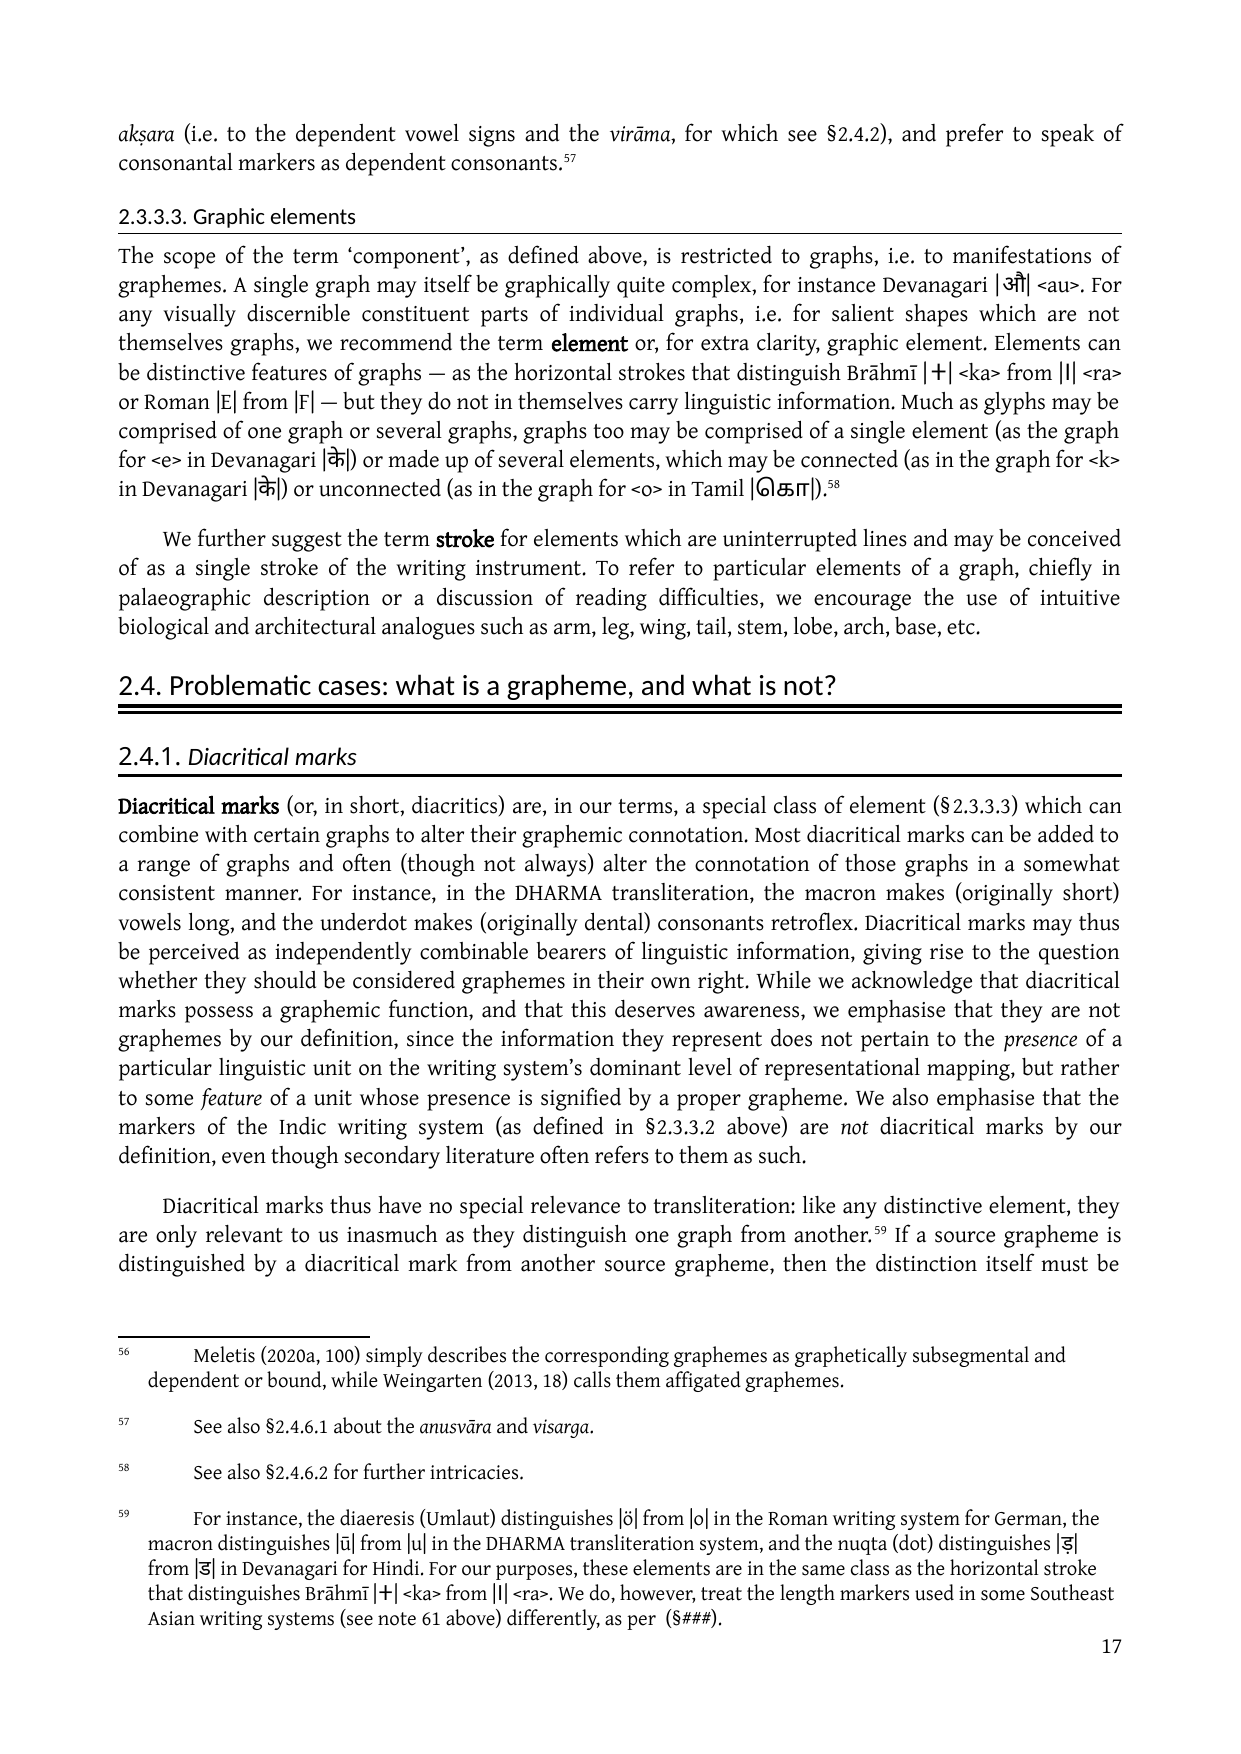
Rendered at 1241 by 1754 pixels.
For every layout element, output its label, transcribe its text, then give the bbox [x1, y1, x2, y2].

subtitle Diacritical marks [118, 739, 1122, 774]
text Diacritical marks (or, in short, diacritics) are, in our terms, a special class of element (§2.4.3.3) which can combine with certain graphs to alter their graphemic connotation. Most diacritical marks can be added to a range of graphs and often (though not always) alter the connotation of those graphs in a somewhat consistent manner. For instance, in the DHARMA transliteration, the macron makes (originally short) vowels long, and the underdot makes (originally dental) consonants retroflex. Diacritical marks may thus be perceived as independently combinable bearers of linguistic information, giving rise to the question whether they should be considered graphemes in their own right. While we acknowledge that diacritical marks possess a graphemic function, and that this deserves awareness, we emphasise that they are not graphemes by our definition, since the information they represent does not pertain to the presence of a particular linguistic unit on the writing system’s dominant level of representational mapping, but rather to some feature of a unit whose presence is signified by a proper grapheme. We also emphasise that the markers of the Indic writing system (as defined in §2.4.3.2 above) are not diacritical marks by our definition, even though secondary literature often refers to them as such. [118, 790, 1122, 1169]
text The scope of the term ‘component’, as defined above, is restricted to graphs, i.e. to manifestations of graphemes. A single graph may itself be graphically quite complex, for instance Devanagari |औ| <au>. For any visually discernible constituent parts of individual graphs, i.e. for salient shapes which are not themselves graphs, we recommend the term element or, for extra clarity, graphic element. Elements can be distinctive features of graphs — as the horizontal strokes that distinguish Brāhmī |𑀓| <ka> from |𑀭| <ra> or Roman |E| from |F| — but they do not in themselves carry linguistic information. Much as glyphs may be comprised of one graph or several graphs, graphs too may be comprised of a single element (as the graph for <e> in Devanagari |के|) or made up of several elements, which may be connected (as in the graph for <k> in Devanagari |के|) or unconnected (as in the graph for <o> in Tamil |கொ|). [118, 240, 1122, 502]
subtitle Graphic elements [118, 201, 1122, 233]
text We further suggest the term stroke for elements which are uninterrupted lines and may be conceived of as a single stroke of the writing instrument. To refer to particular elements of a graph, chiefly in palaeographic description or a discussion of reading difficulties, we encourage the use of intuitive biological and architectural analogues such as arm, leg, wing, tail, stem, lobe, arch, base, etc. [118, 523, 1122, 640]
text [118, 118, 1122, 176]
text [118, 1190, 1122, 1277]
subtitle Problematic cases: what is a grapheme, and what is not? [118, 665, 1122, 704]
